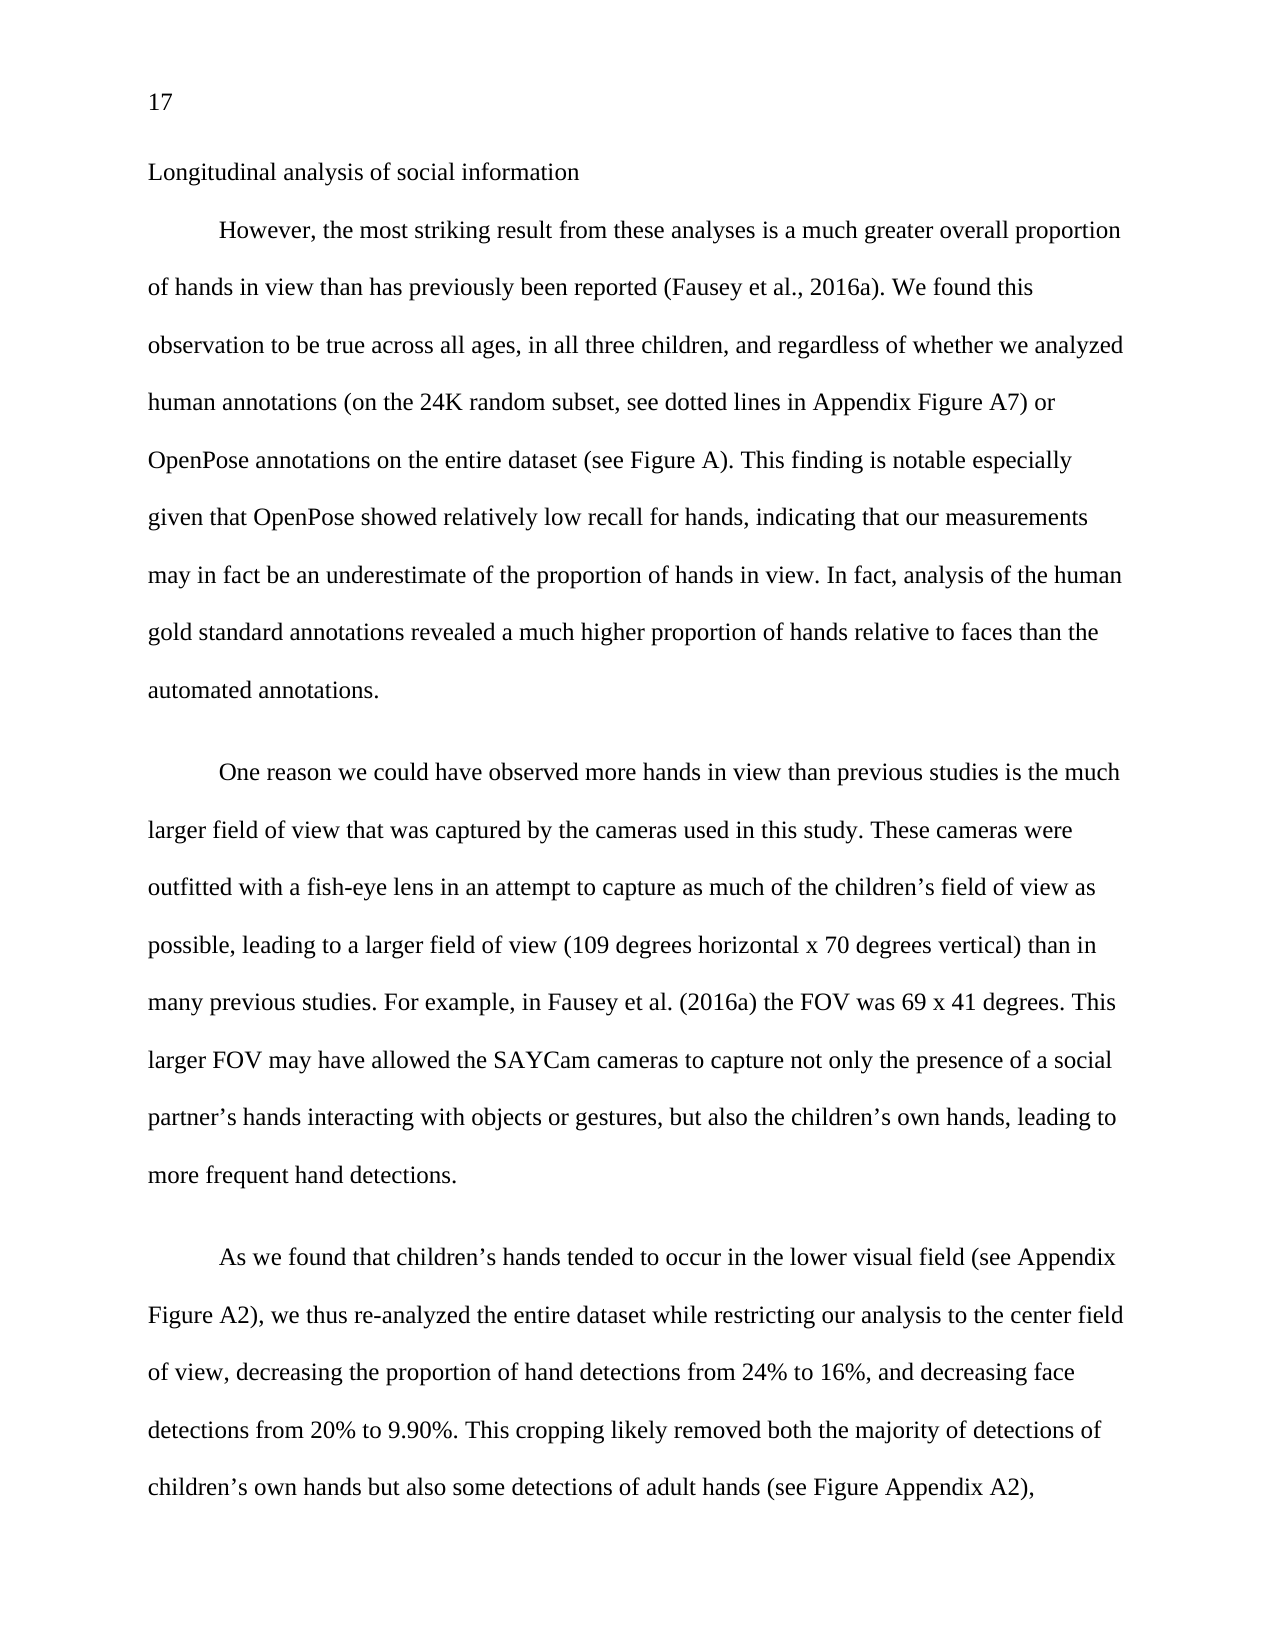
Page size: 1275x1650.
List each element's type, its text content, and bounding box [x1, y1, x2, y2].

text However, the most striking result from these analyses is a much greater overall proportion of hands in view than has previously been reported (Fausey et al., 2016a). We found this observation to be true across all ages, in all three children, and regardless of whether we analyzed human annotations (on the 24K random subset, see dotted lines in Appendix Figure A7) or OpenPose annotations on the entire dataset (see Figure A). This finding is notable especially given that OpenPose showed relatively low recall for hands, indicating that our measurements may in fact be an underestimate of the proportion of hands in view. In fact, analysis of the human gold standard annotations revealed a much higher proportion of hands relative to faces than the automated annotations. [148, 215, 1127, 704]
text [148, 1242, 1127, 1501]
text One reason we could have observed more hands in view than previous studies is the much larger field of view that was captured by the cameras used in this study. These cameras were outfitted with a fish-eye lens in an attempt to capture as much of the children’s field of view as possible, leading to a larger field of view (109 degrees horizontal x 70 degrees vertical) than in many previous studies. For example, in Fausey et al. (2016a) the FOV was 69 x 41 degrees. This larger FOV may have allowed the SAYCam cameras to capture not only the presence of a social partner’s hands interacting with objects or gestures, but also the children’s own hands, leading to more frequent hand detections. [148, 757, 1127, 1189]
